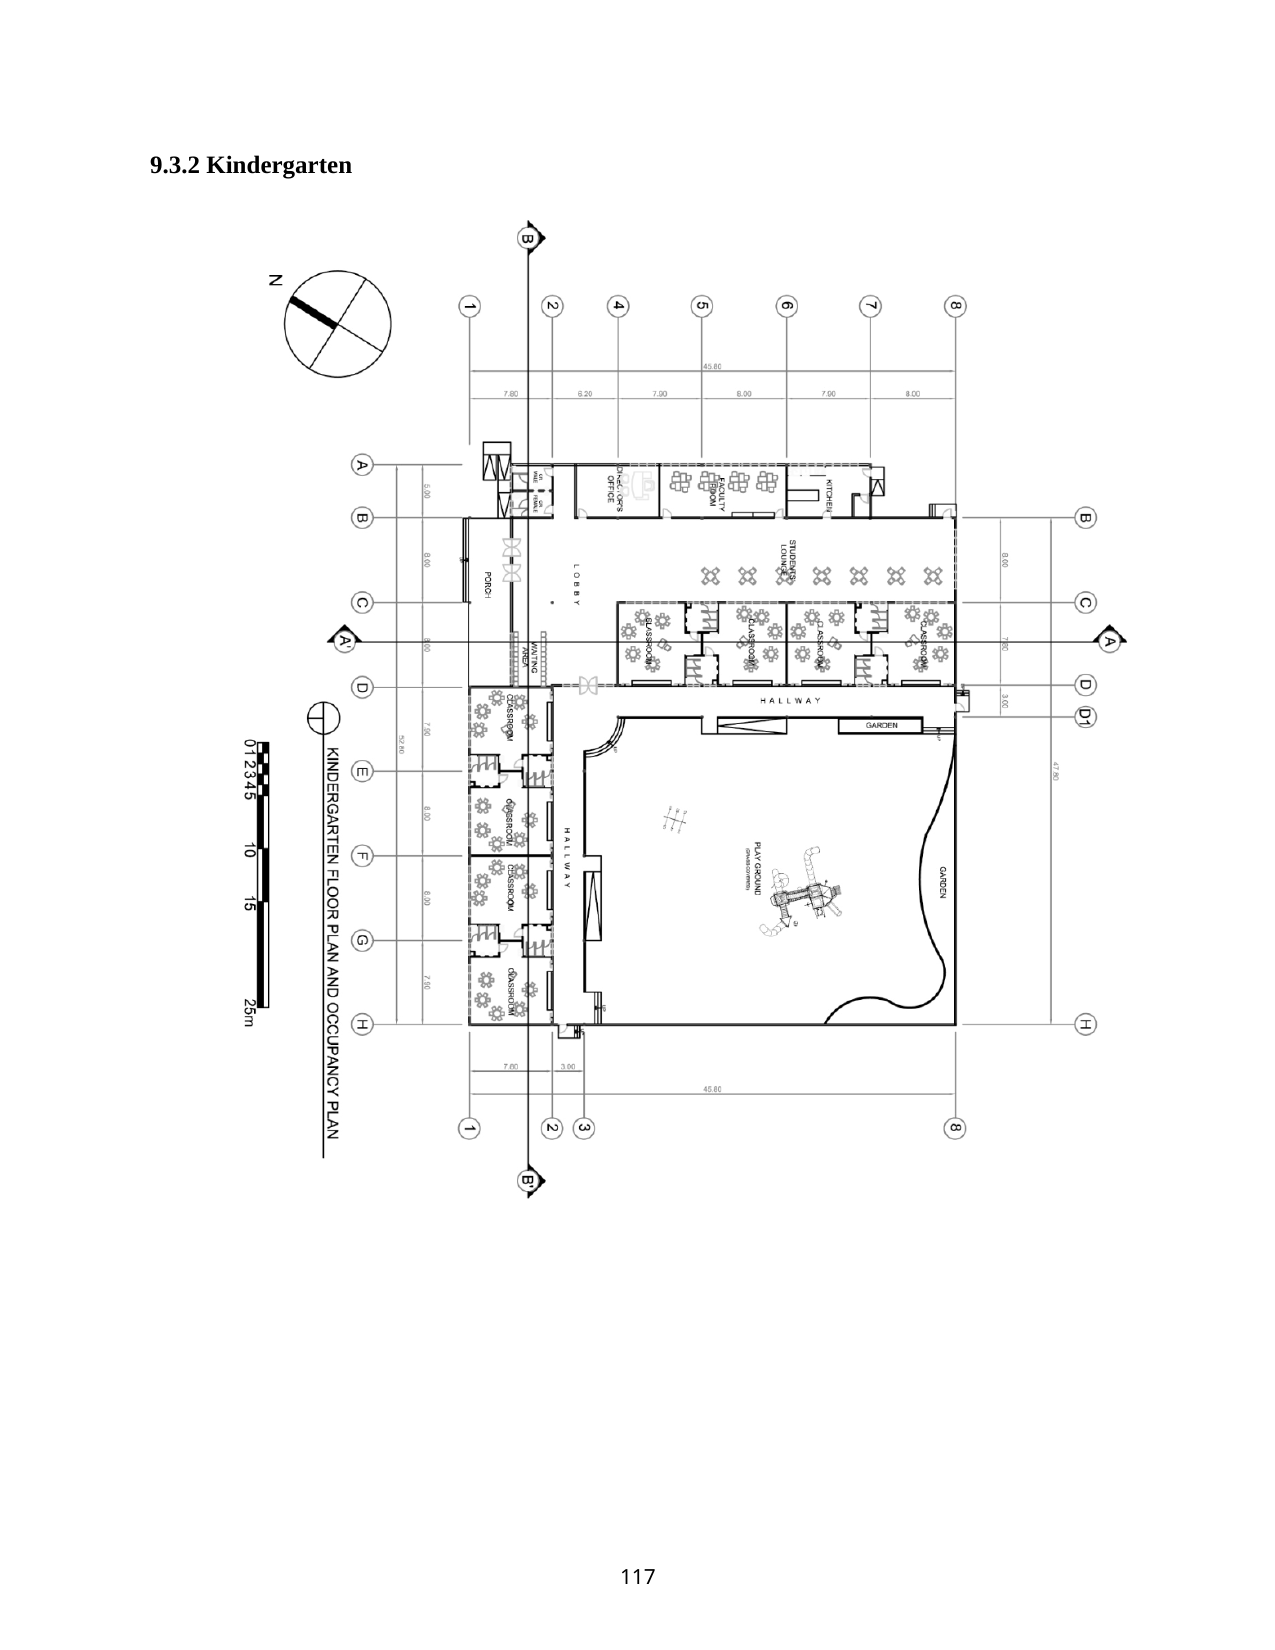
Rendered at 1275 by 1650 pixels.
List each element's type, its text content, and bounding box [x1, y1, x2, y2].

text 9.3.2 Kindergarten [150, 150, 1125, 179]
picture [153, 193, 1157, 1231]
